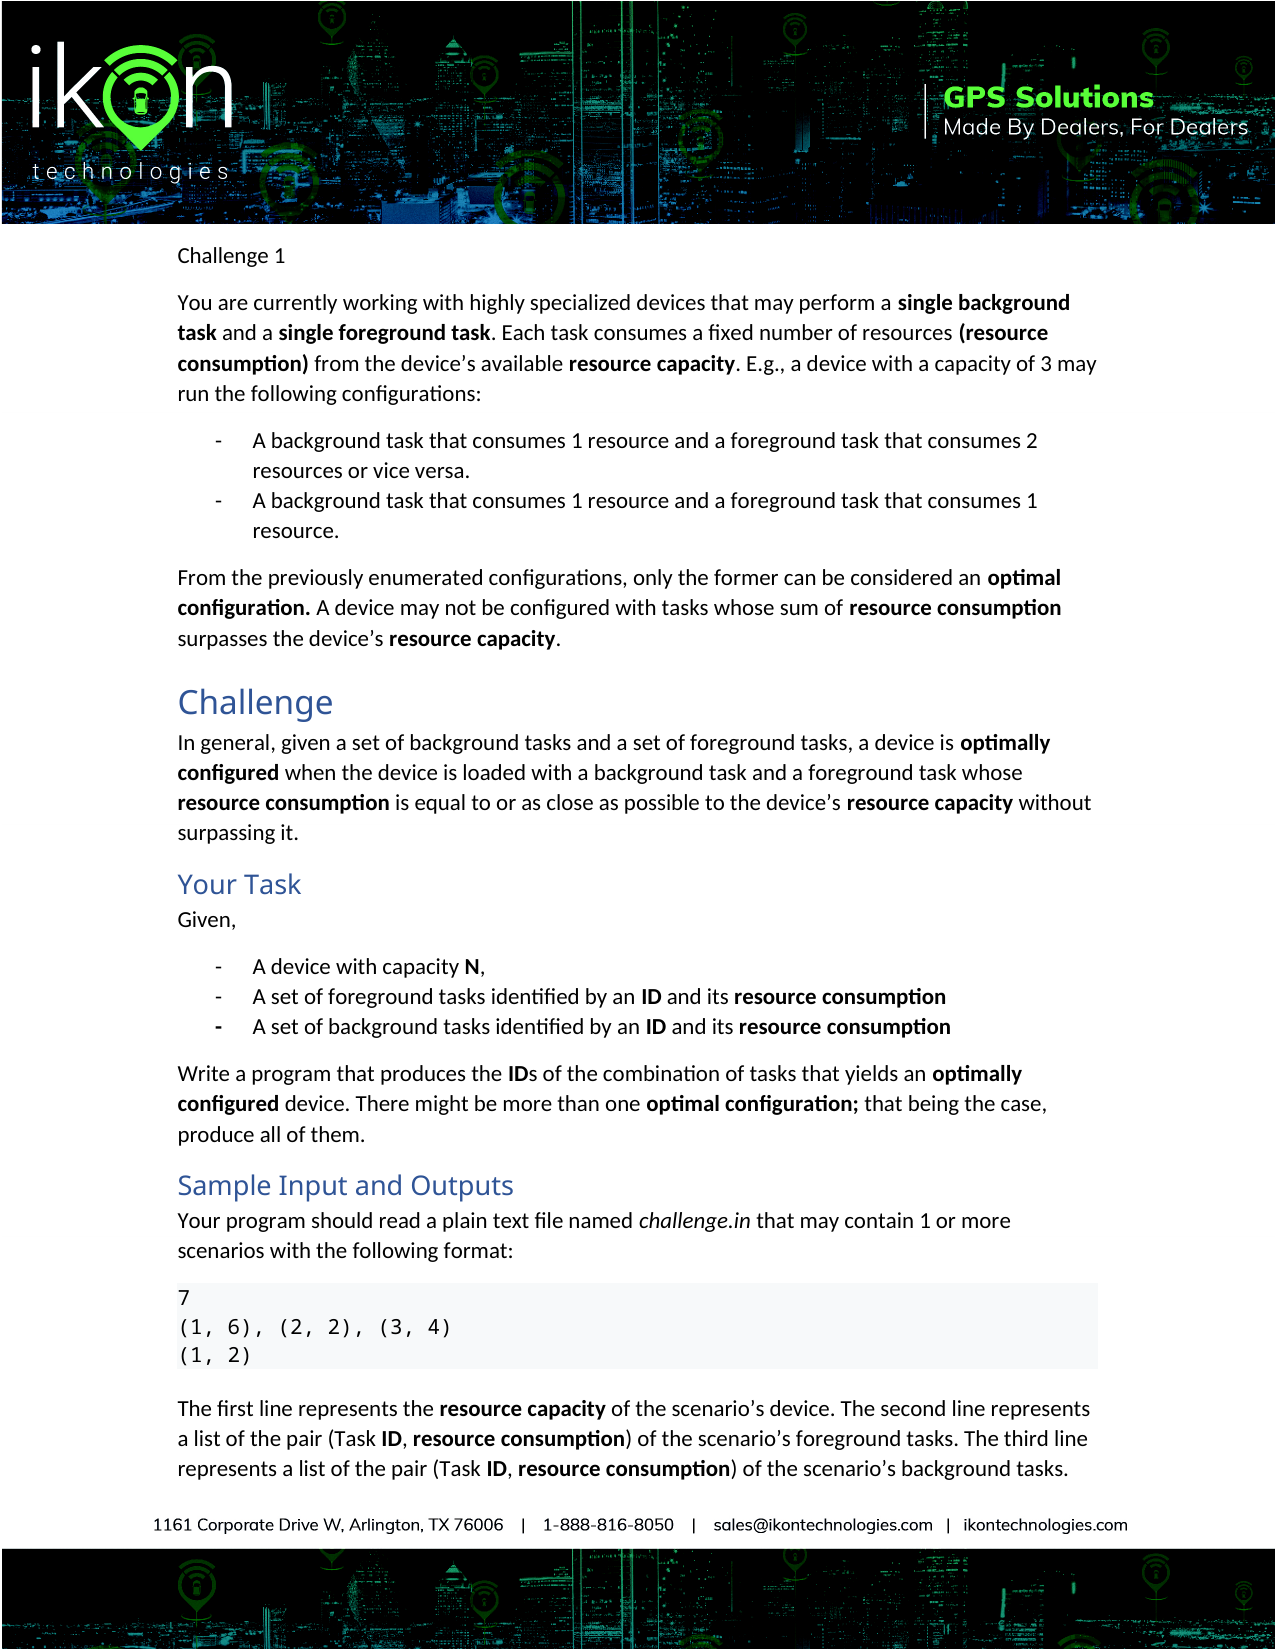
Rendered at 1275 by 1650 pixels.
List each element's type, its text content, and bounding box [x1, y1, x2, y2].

subtitle Challenge [177, 679, 1098, 724]
text (1, 2) [177, 1340, 1098, 1369]
text The first line represents the resource capacity of the scenario’s device. The second line represents a list of the pair (Task ID, resource consumption) of the scenario’s foreground tasks. The third line represents a list of the pair (Task ID, resource consumption) of the scenario’s background tasks. [177, 1394, 1098, 1482]
subtitle Sample Input and Outputs [177, 1167, 1098, 1203]
list A background task that consumes 1 resource and a foreground task that consumes 2 resources or vice versa. [215, 426, 1098, 484]
text Write a program that produces the IDs of the combination of tasks that yields an optimally configured device. There might be more than one optimal configuration; that being the case, produce all of them. [177, 1059, 1098, 1148]
text 7 [177, 1283, 1098, 1312]
text You are currently working with highly specialized devices that may perform a single background task and a single foreground task. Each task consumes a fixed number of resources (resource consumption) from the device’s available resource capacity. E.g., a device with a capacity of 3 may run the following configurations: [177, 288, 1098, 407]
subtitle Your Task [177, 865, 1098, 902]
list A background task that consumes 1 resource and a foreground task that consumes 1 resource. [215, 486, 1098, 544]
text In general, given a set of background tasks and a set of foreground tasks, a device is optimally configured when the device is loaded with a background task and a foreground task whose resource consumption is equal to or as close as possible to the device’s resource capacity without surpassing it. [177, 728, 1098, 846]
text From the previously enumerated configurations, only the former can be considered an optimal configuration. A device may not be configured with tasks whose sum of resource consumption surpasses the device’s resource capacity. [177, 563, 1098, 652]
list A set of foreground tasks identified by an ID and its resource consumption [215, 982, 1098, 1010]
text Given, [177, 905, 1098, 933]
list A set of background tasks identified by an ID and its resource consumption [215, 1012, 1098, 1040]
picture [1, 1, 1275, 1649]
list A device with capacity N, [215, 952, 1098, 980]
text Your program should read a plain text file named challenge.in that may contain 1 or more scenarios with the following format: [177, 1206, 1098, 1264]
text Challenge 1 [177, 241, 1098, 269]
text (1, 6), (2, 2), (3, 4) [177, 1312, 1098, 1340]
